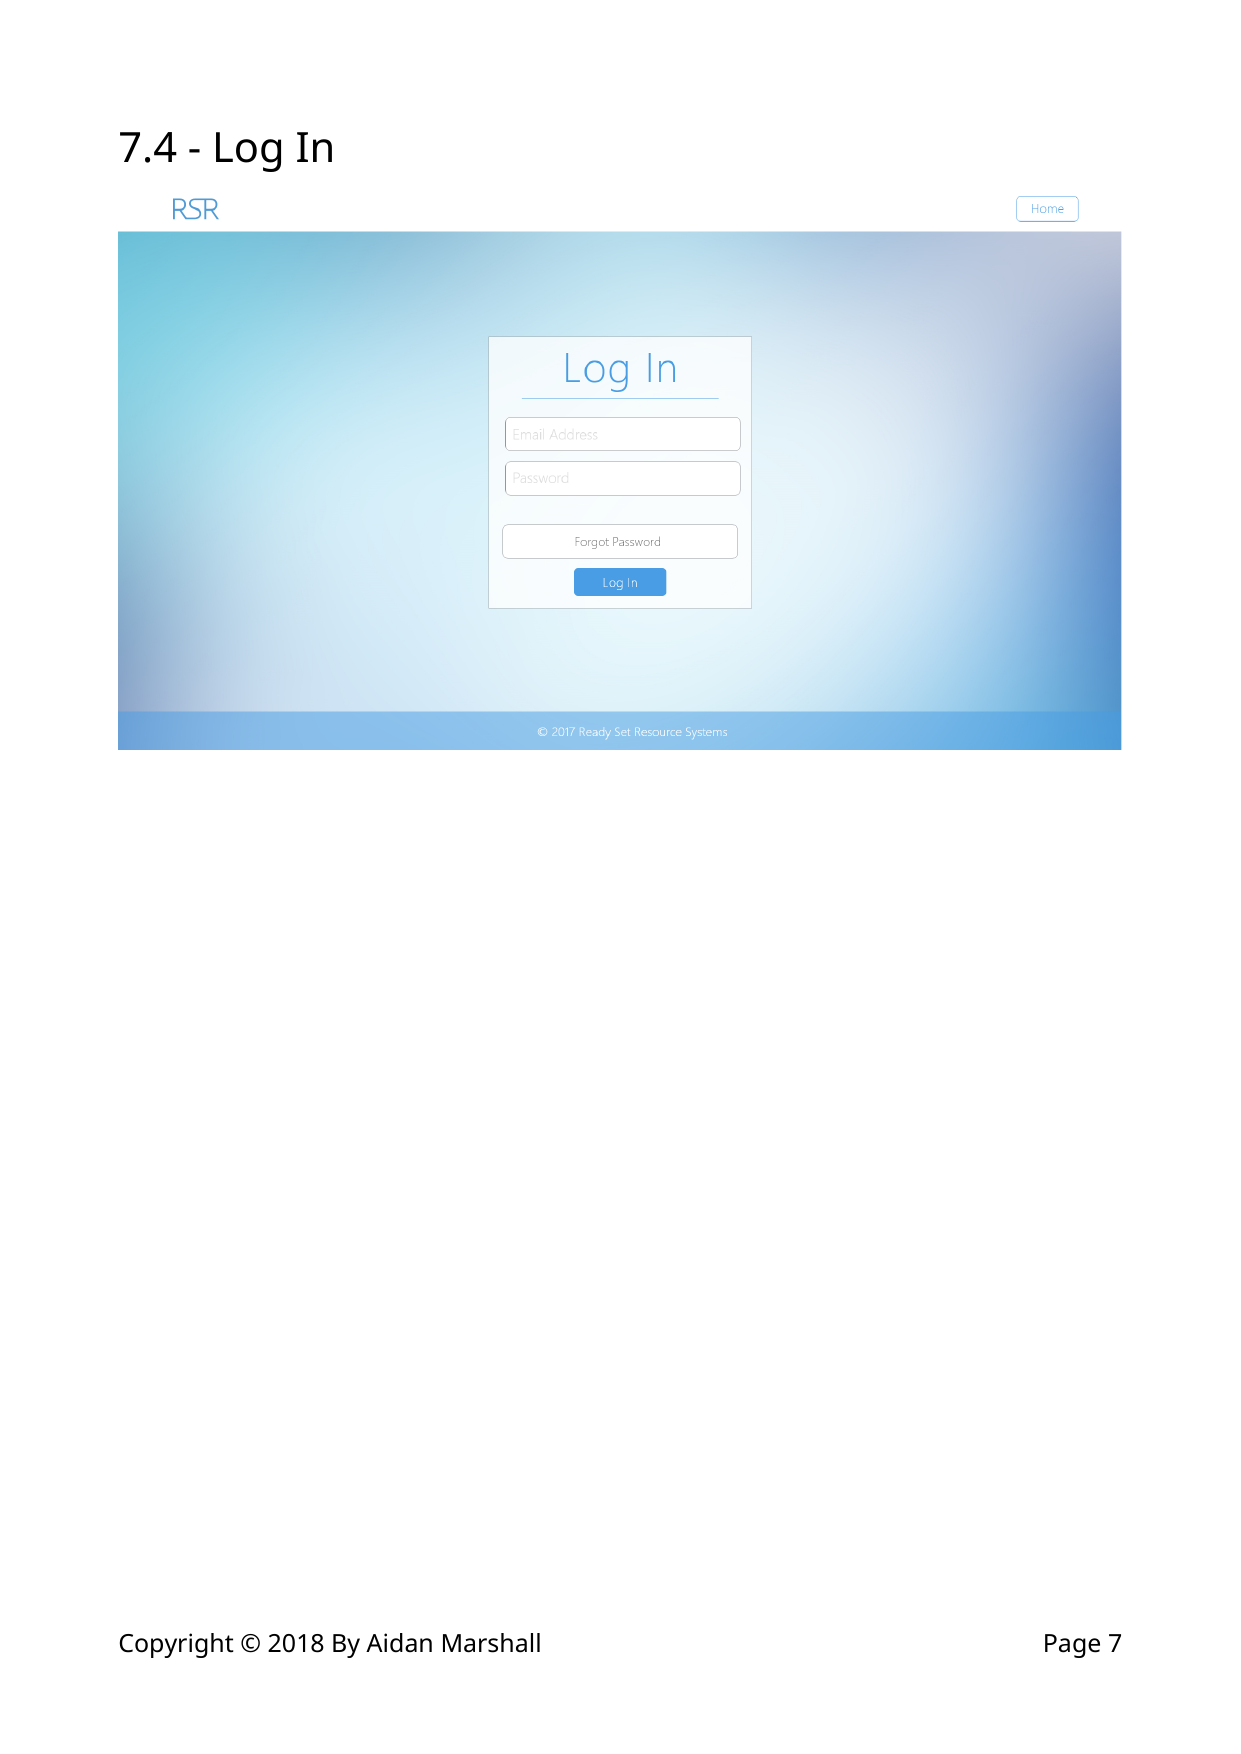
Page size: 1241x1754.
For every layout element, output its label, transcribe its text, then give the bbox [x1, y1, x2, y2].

picture [118, 186, 1122, 750]
subtitle 7.4 - Log In [118, 118, 1122, 175]
